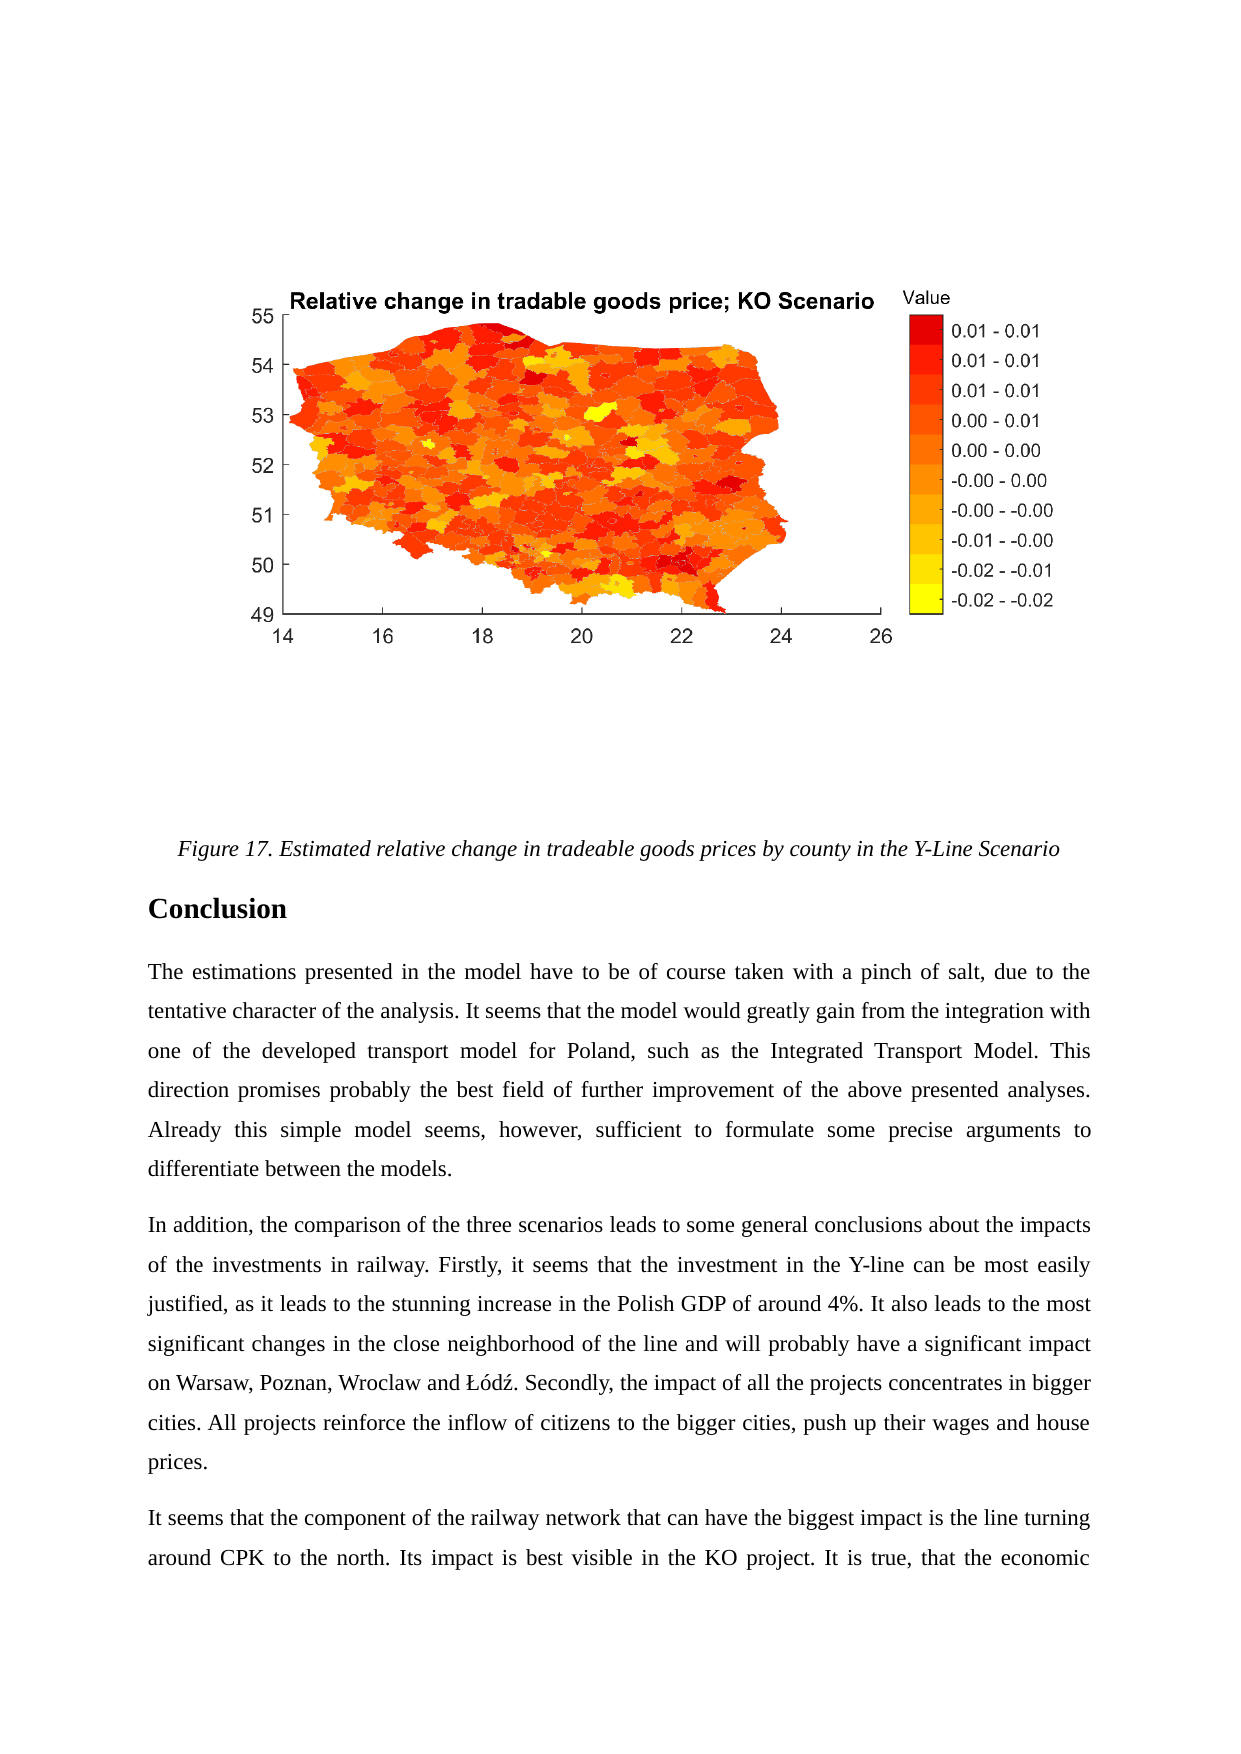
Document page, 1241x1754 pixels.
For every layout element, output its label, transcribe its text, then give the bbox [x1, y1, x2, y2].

text Conclusion [148, 891, 1093, 924]
text The estimations presented in the model have to be of course taken with a pinch of salt, due to the tentative character of the analysis. It seems that the model would greatly gain from the integration with one of the developed transport model for Poland, such as the Integrated Transport Model. This direction promises probably the best field of further improvement of the above presented analyses. Already this simple model seems, however, sufficient to formulate some precise arguments to differentiate between the models. [148, 958, 1093, 1182]
text Figure 17. Estimated relative change in tradeable goods prices by county in the Y-Line Scenario [148, 835, 1093, 861]
text In addition, the comparison of the three scenarios leads to some general conclusions about the impacts of the investments in railway. Firstly, it seems that the investment in the Y-line can be most easily justified, as it leads to the stunning increase in the Polish GDP of around 4%. It also leads to the most significant changes in the close neighborhood of the line and will probably have a significant impact on Warsaw, Poznan, Wroclaw and Łódź. Secondly, the impact of all the projects concentrates in bigger cities. All projects reinforce the inflow of citizens to the bigger cities, push up their wages and house prices. [148, 1211, 1093, 1474]
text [148, 1504, 1093, 1570]
picture [182, 147, 1058, 804]
